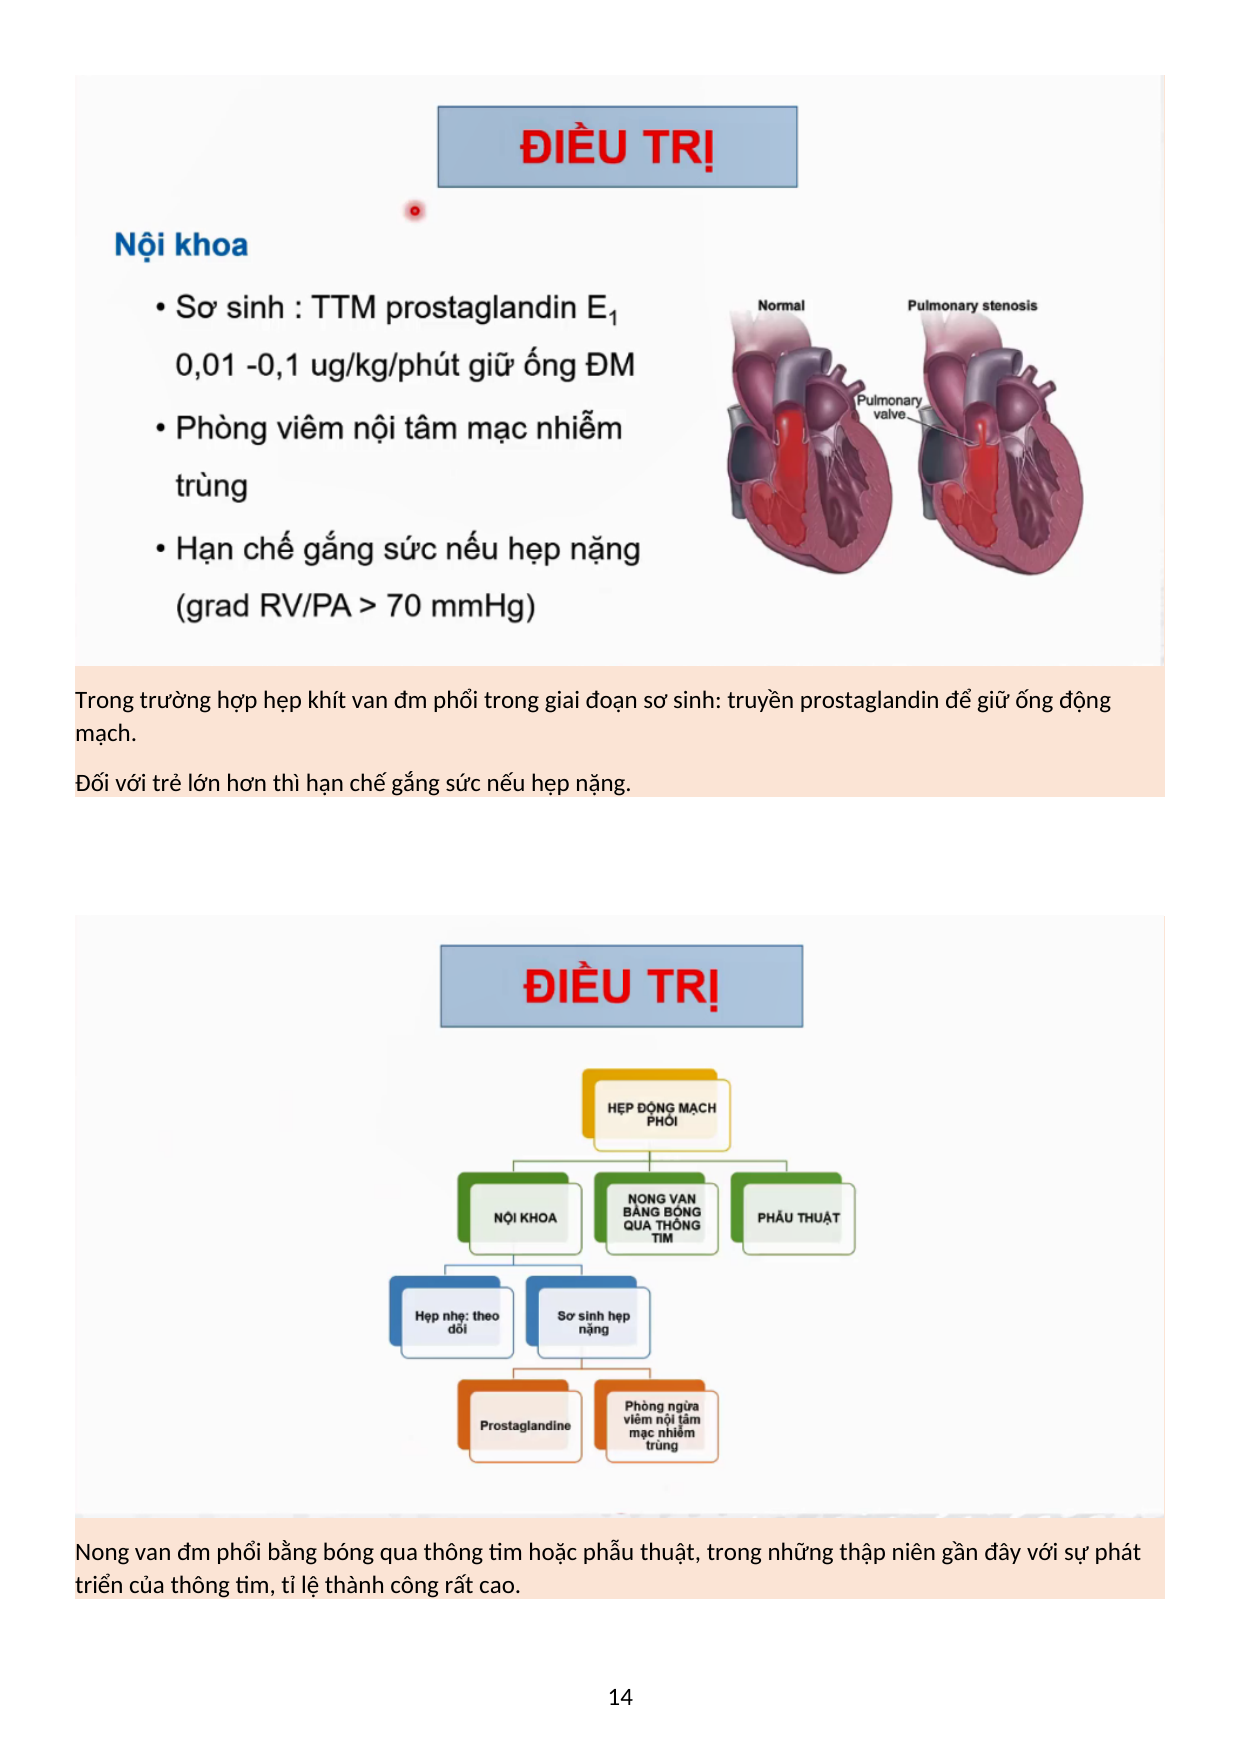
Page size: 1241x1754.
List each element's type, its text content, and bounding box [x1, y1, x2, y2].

picture [75, 915, 1164, 1518]
text Đối với trẻ lớn hơn thì hạn chế gắng sức nếu hẹp nặng. [75, 767, 1165, 797]
text Nong van đm phổi bằng bóng qua thông tim hoặc phẫu thuật, trong những thập niên gần đây với sự phát triển của thông tim, tỉ lệ thành công rất cao. [75, 1536, 1165, 1599]
picture [75, 75, 1164, 666]
text Trong trường hợp hẹp khít van đm phổi trong giai đoạn sơ sinh: truyền prostaglandin để giữ ống động mạch. [75, 684, 1165, 748]
